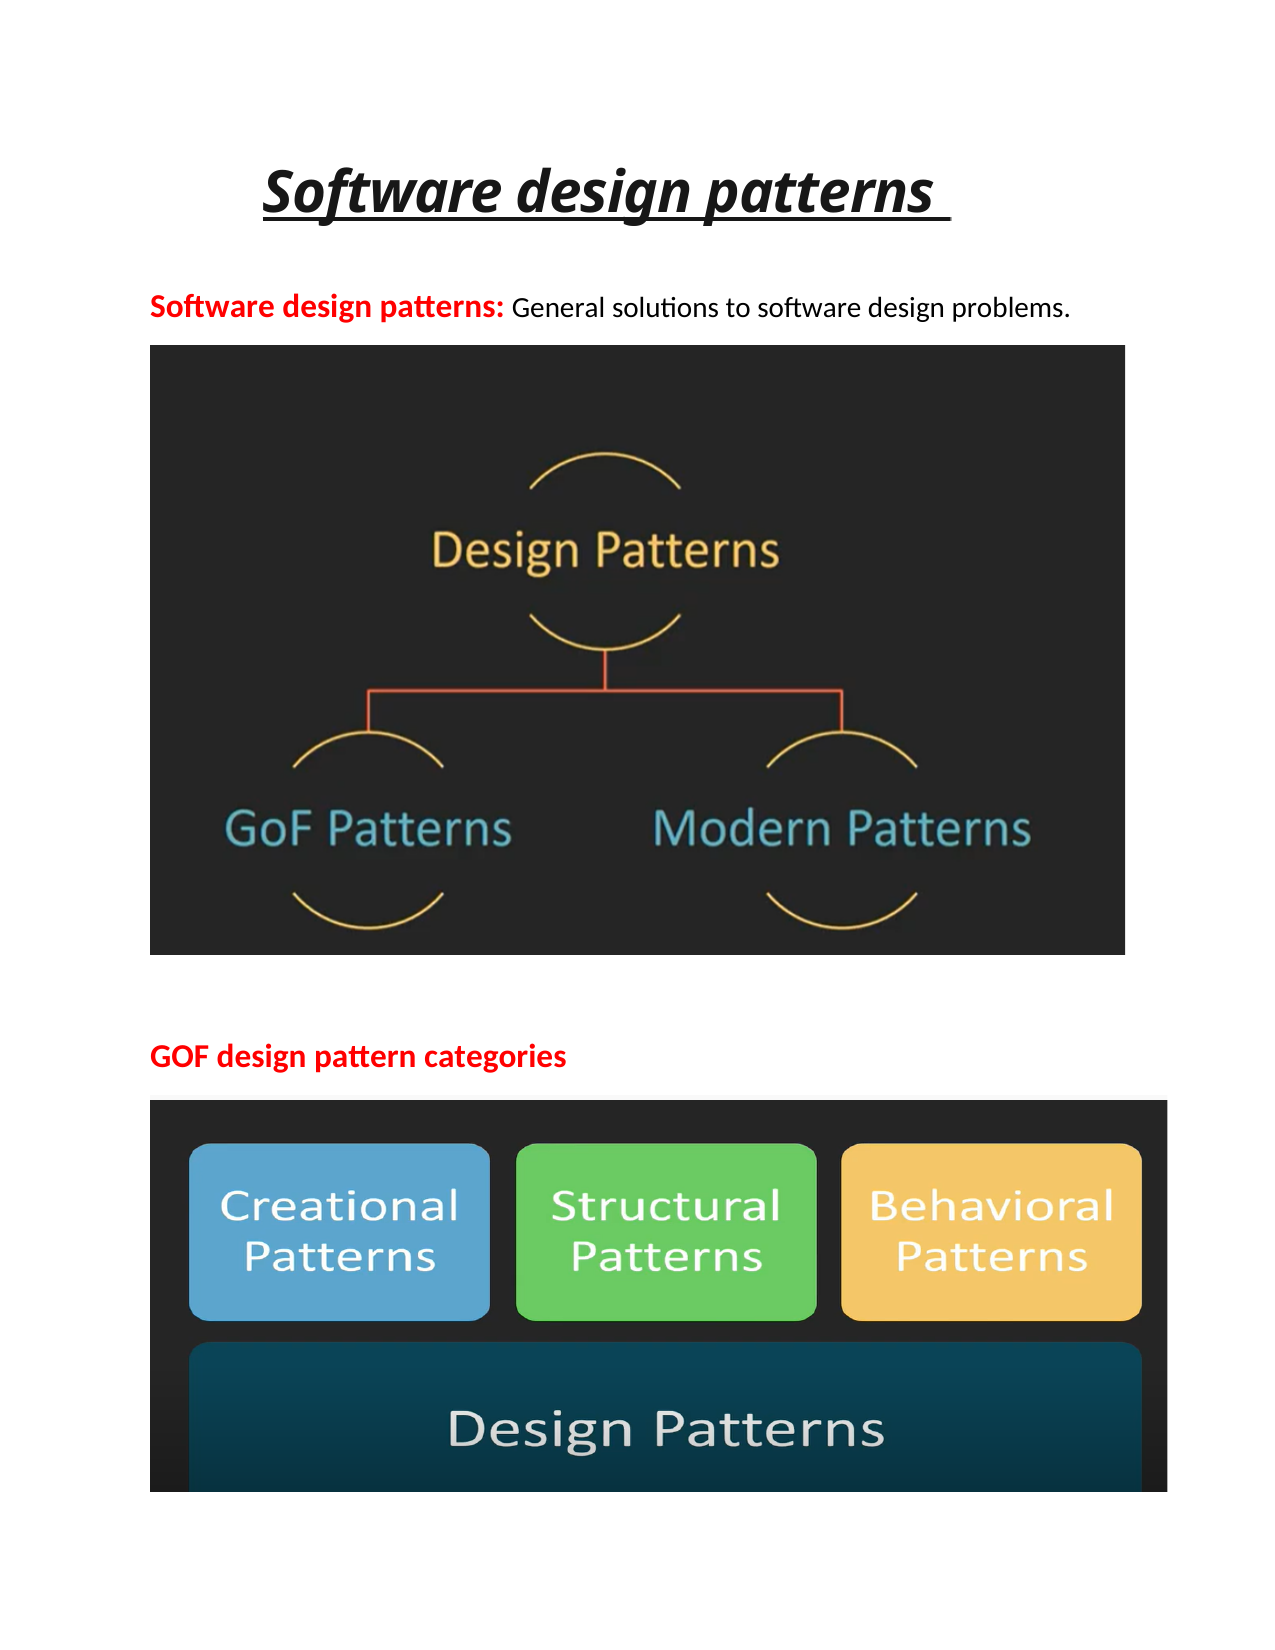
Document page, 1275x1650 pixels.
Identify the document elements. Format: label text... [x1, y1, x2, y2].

text Software design patterns: General solutions to software design problems. [150, 284, 1125, 325]
picture [150, 1095, 1168, 1492]
subtitle Software design patterns [262, 150, 1125, 229]
text GOF design pattern categories [150, 1035, 1125, 1076]
picture [150, 345, 1125, 955]
